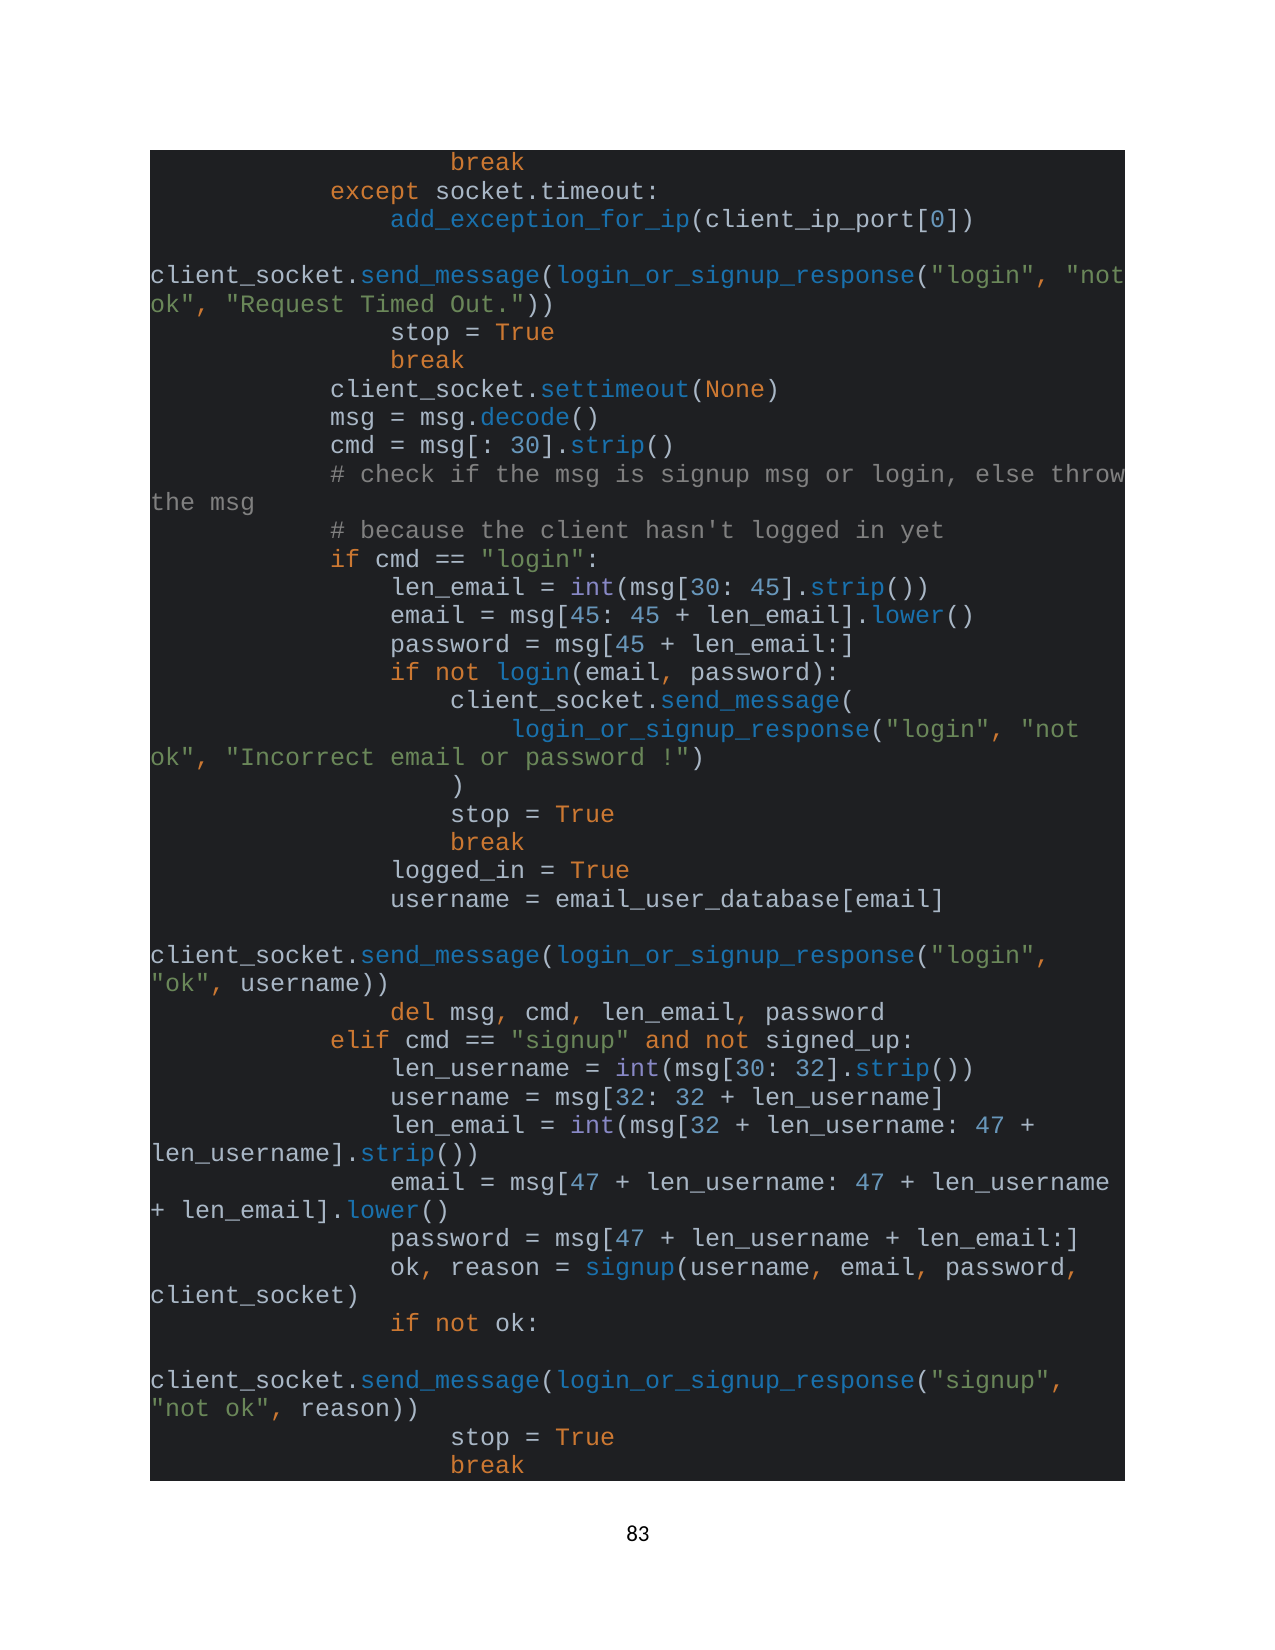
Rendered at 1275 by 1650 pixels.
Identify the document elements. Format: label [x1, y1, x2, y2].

text [150, 150, 1125, 1481]
